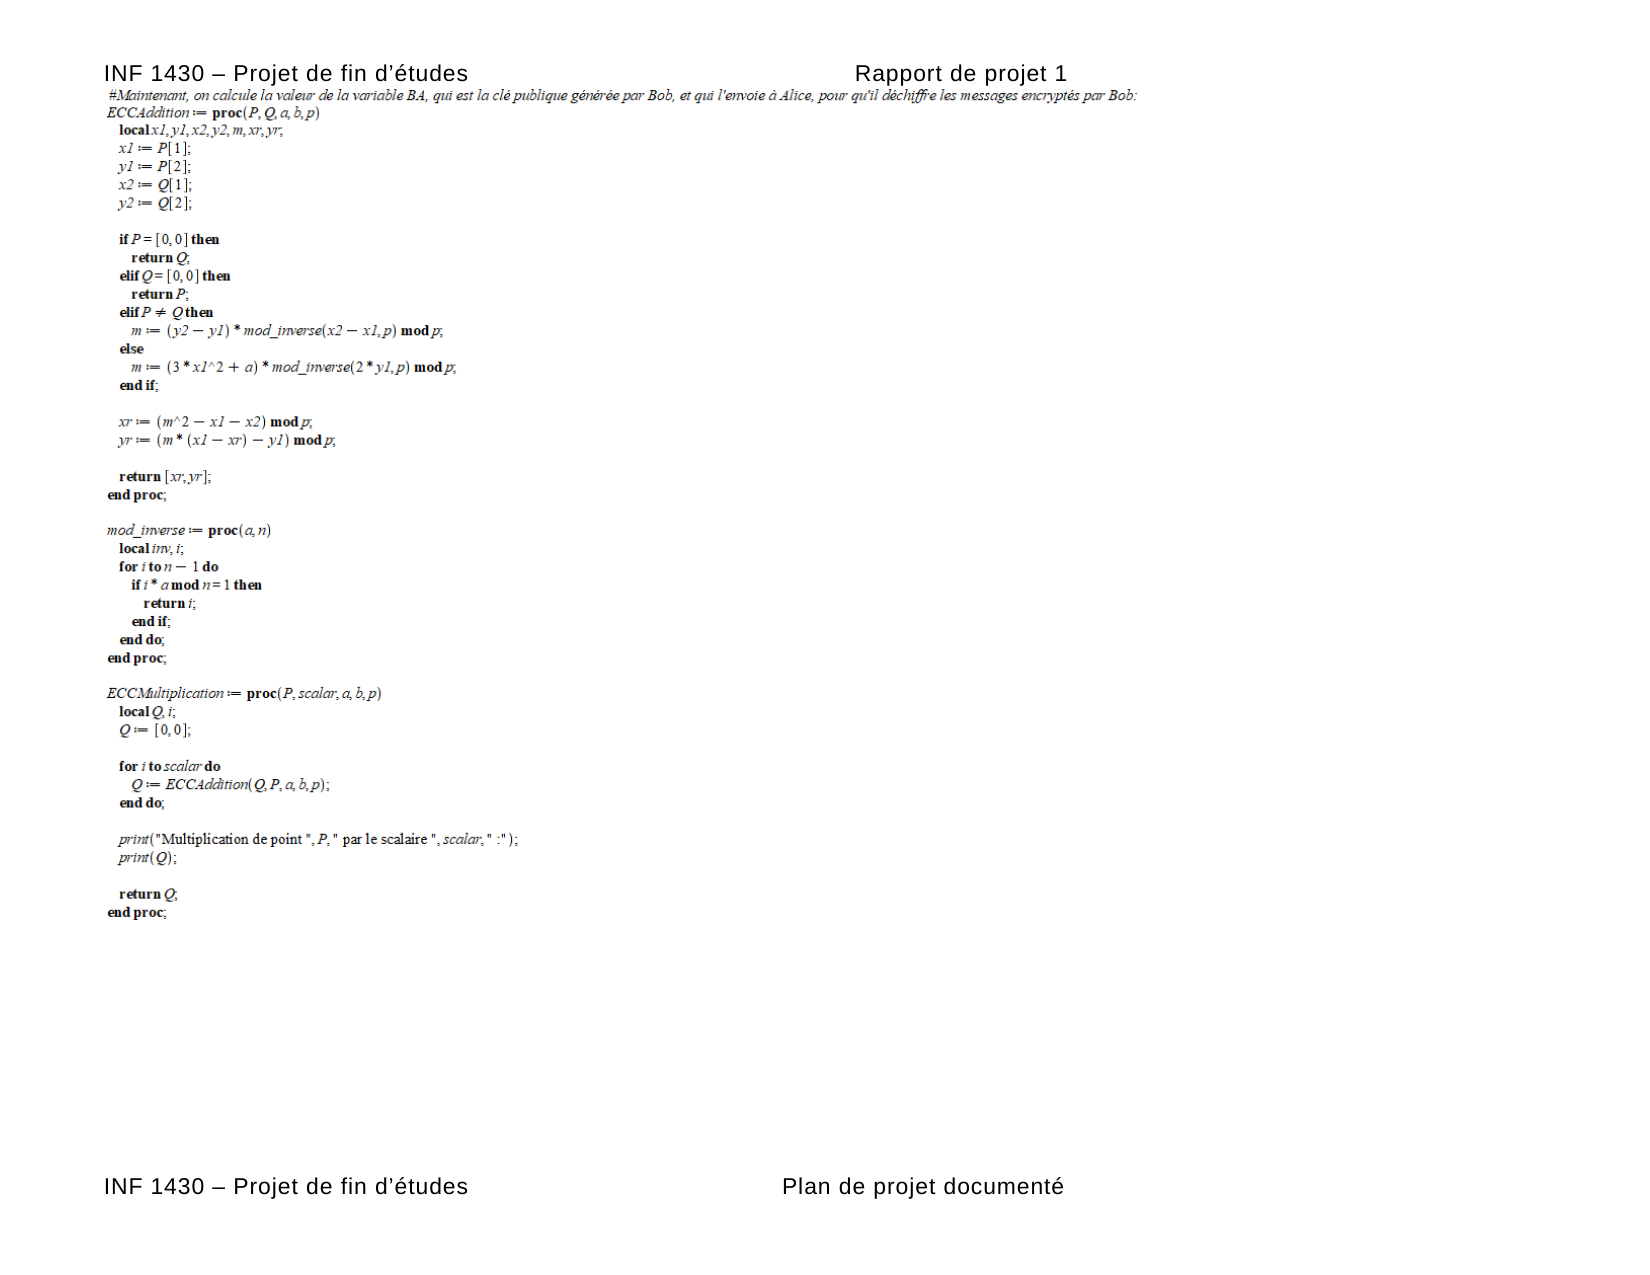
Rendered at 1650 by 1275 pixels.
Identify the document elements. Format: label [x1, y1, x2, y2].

picture [103, 86, 1547, 925]
